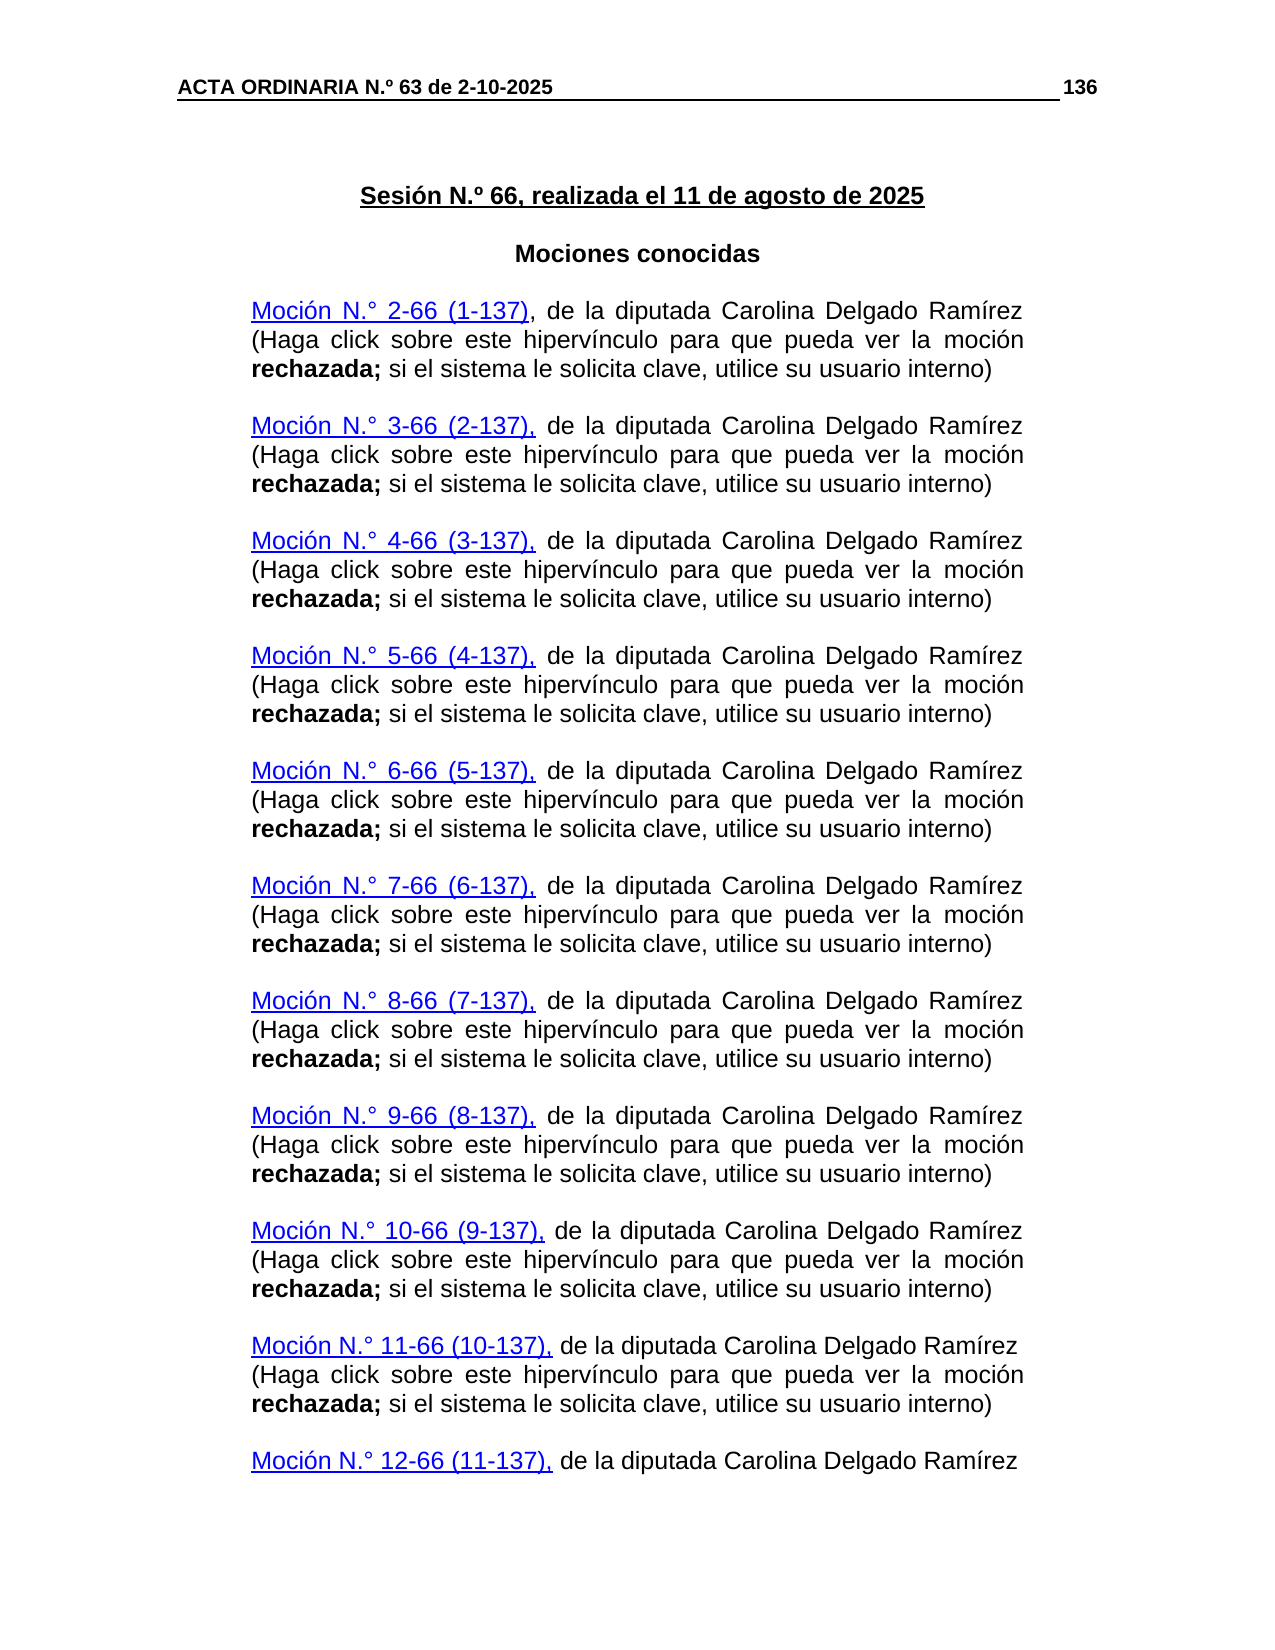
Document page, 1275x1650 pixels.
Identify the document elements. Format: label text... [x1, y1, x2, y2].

text Moción N.° 3-66 (2-137), de la diputada Carolina Delgado Ramírez (Haga click sobre este hipervínculo para que pueda ver la moción rechazada; si el sistema le solicita clave, utilice su usuario interno) [251, 411, 1024, 498]
text Sesión N.º 66, realizada el 11 de agosto de 2025 [177, 181, 1107, 210]
text Moción N.° 10-66 (9-137), de la diputada Carolina Delgado Ramírez (Haga click sobre este hipervínculo para que pueda ver la moción rechazada; si el sistema le solicita clave, utilice su usuario interno) [251, 1216, 1024, 1303]
text Moción N.° 6-66 (5-137), de la diputada Carolina Delgado Ramírez (Haga click sobre este hipervínculo para que pueda ver la moción rechazada; si el sistema le solicita clave, utilice su usuario interno) [251, 756, 1024, 843]
text Moción N.° 7-66 (6-137), de la diputada Carolina Delgado Ramírez (Haga click sobre este hipervínculo para que pueda ver la moción rechazada; si el sistema le solicita clave, utilice su usuario interno) [251, 871, 1024, 958]
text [251, 1360, 1024, 1418]
text Mociones conocidas [177, 239, 1098, 268]
text Moción N.° 4-66 (3-137), de la diputada Carolina Delgado Ramírez (Haga click sobre este hipervínculo para que pueda ver la moción rechazada; si el sistema le solicita clave, utilice su usuario interno) [251, 526, 1024, 613]
text Moción N.° 11-66 (10-137), de la diputada Carolina Delgado Ramírez [251, 1331, 1024, 1360]
text Moción N.° 8-66 (7-137), de la diputada Carolina Delgado Ramírez (Haga click sobre este hipervínculo para que pueda ver la moción rechazada; si el sistema le solicita clave, utilice su usuario interno) [251, 986, 1024, 1073]
text Moción N.° 9-66 (8-137), de la diputada Carolina Delgado Ramírez (Haga click sobre este hipervínculo para que pueda ver la moción rechazada; si el sistema le solicita clave, utilice su usuario interno) [251, 1101, 1024, 1188]
text Moción N.° 2-66 (1-137), de la diputada Carolina Delgado Ramírez (Haga click sobre este hipervínculo para que pueda ver la moción rechazada; si el sistema le solicita clave, utilice su usuario interno) [251, 296, 1024, 383]
text Moción N.° 12-66 (11-137), de la diputada Carolina Delgado Ramírez [251, 1446, 1024, 1475]
text Moción N.° 5-66 (4-137), de la diputada Carolina Delgado Ramírez (Haga click sobre este hipervínculo para que pueda ver la moción rechazada; si el sistema le solicita clave, utilice su usuario interno) [251, 641, 1024, 728]
